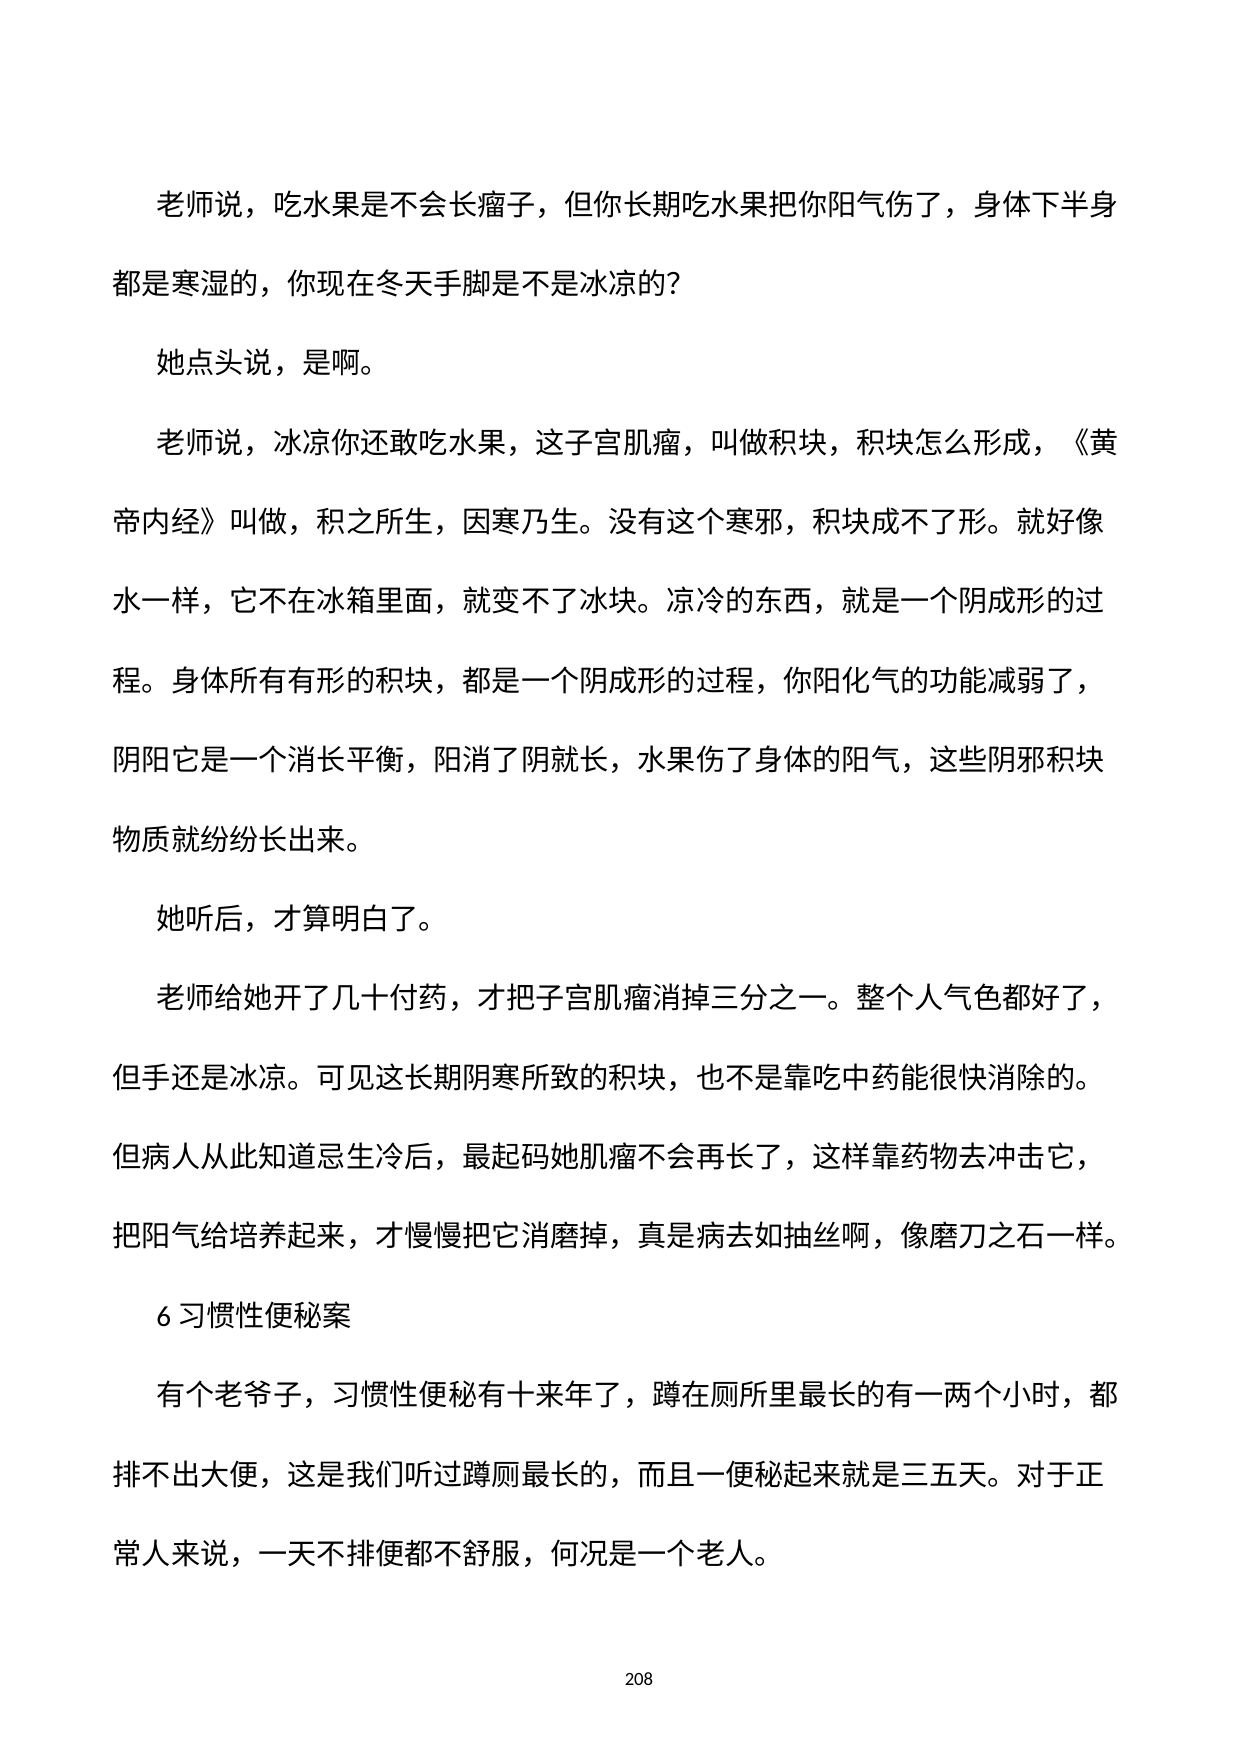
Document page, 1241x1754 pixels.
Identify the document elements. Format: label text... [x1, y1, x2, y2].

text 她点头说，是啊。 [112, 321, 1128, 401]
text 6习惯性便秘案 [112, 1274, 1128, 1353]
text 老师给她开了几十付药，才把子宫肌瘤消掉三分之一。整个人气色都好了，但手还是冰凉。可见这长期阴寒所致的积块，也不是靠吃中药能很快消除的。但病人从此知道忌生冷后，最起码她肌瘤不会再长了，这样靠药物去冲击它，把阳气给培养起来，才慢慢把它消磨掉，真是病去如抽丝啊，像磨刀之石一样。 [112, 956, 1128, 1274]
text 老师说，冰凉你还敢吃水果，这子宫肌瘤，叫做积块，积块怎么形成，《黄帝内经》叫做，积之所生，因寒乃生。没有这个寒邪，积块成不了形。就好像水一样，它不在冰箱里面，就变不了冰块。凉冷的东西，就是一个阴成形的过程。身体所有有形的积块，都是一个阴成形的过程，你阳化气的功能减弱了，阴阳它是一个消长平衡，阳消了阴就长，水果伤了身体的阳气，这些阴邪积块物质就纷纷长出来。 [112, 401, 1128, 877]
text 有个老爷子，习惯性便秘有十来年了，蹲在厕所里最长的有一两个小时，都排不出大便，这是我们听过蹲厕最长的，而且一便秘起来就是三五天。对于正常人来说，一天不排便都不舒服，何况是一个老人。 [112, 1353, 1128, 1591]
text 她听后，才算明白了。 [112, 877, 1128, 956]
text 老师说，吃水果是不会长瘤子，但你长期吃水果把你阳气伤了，身体下半身都是寒湿的，你现在冬天手脚是不是冰凉的？ [112, 163, 1128, 321]
